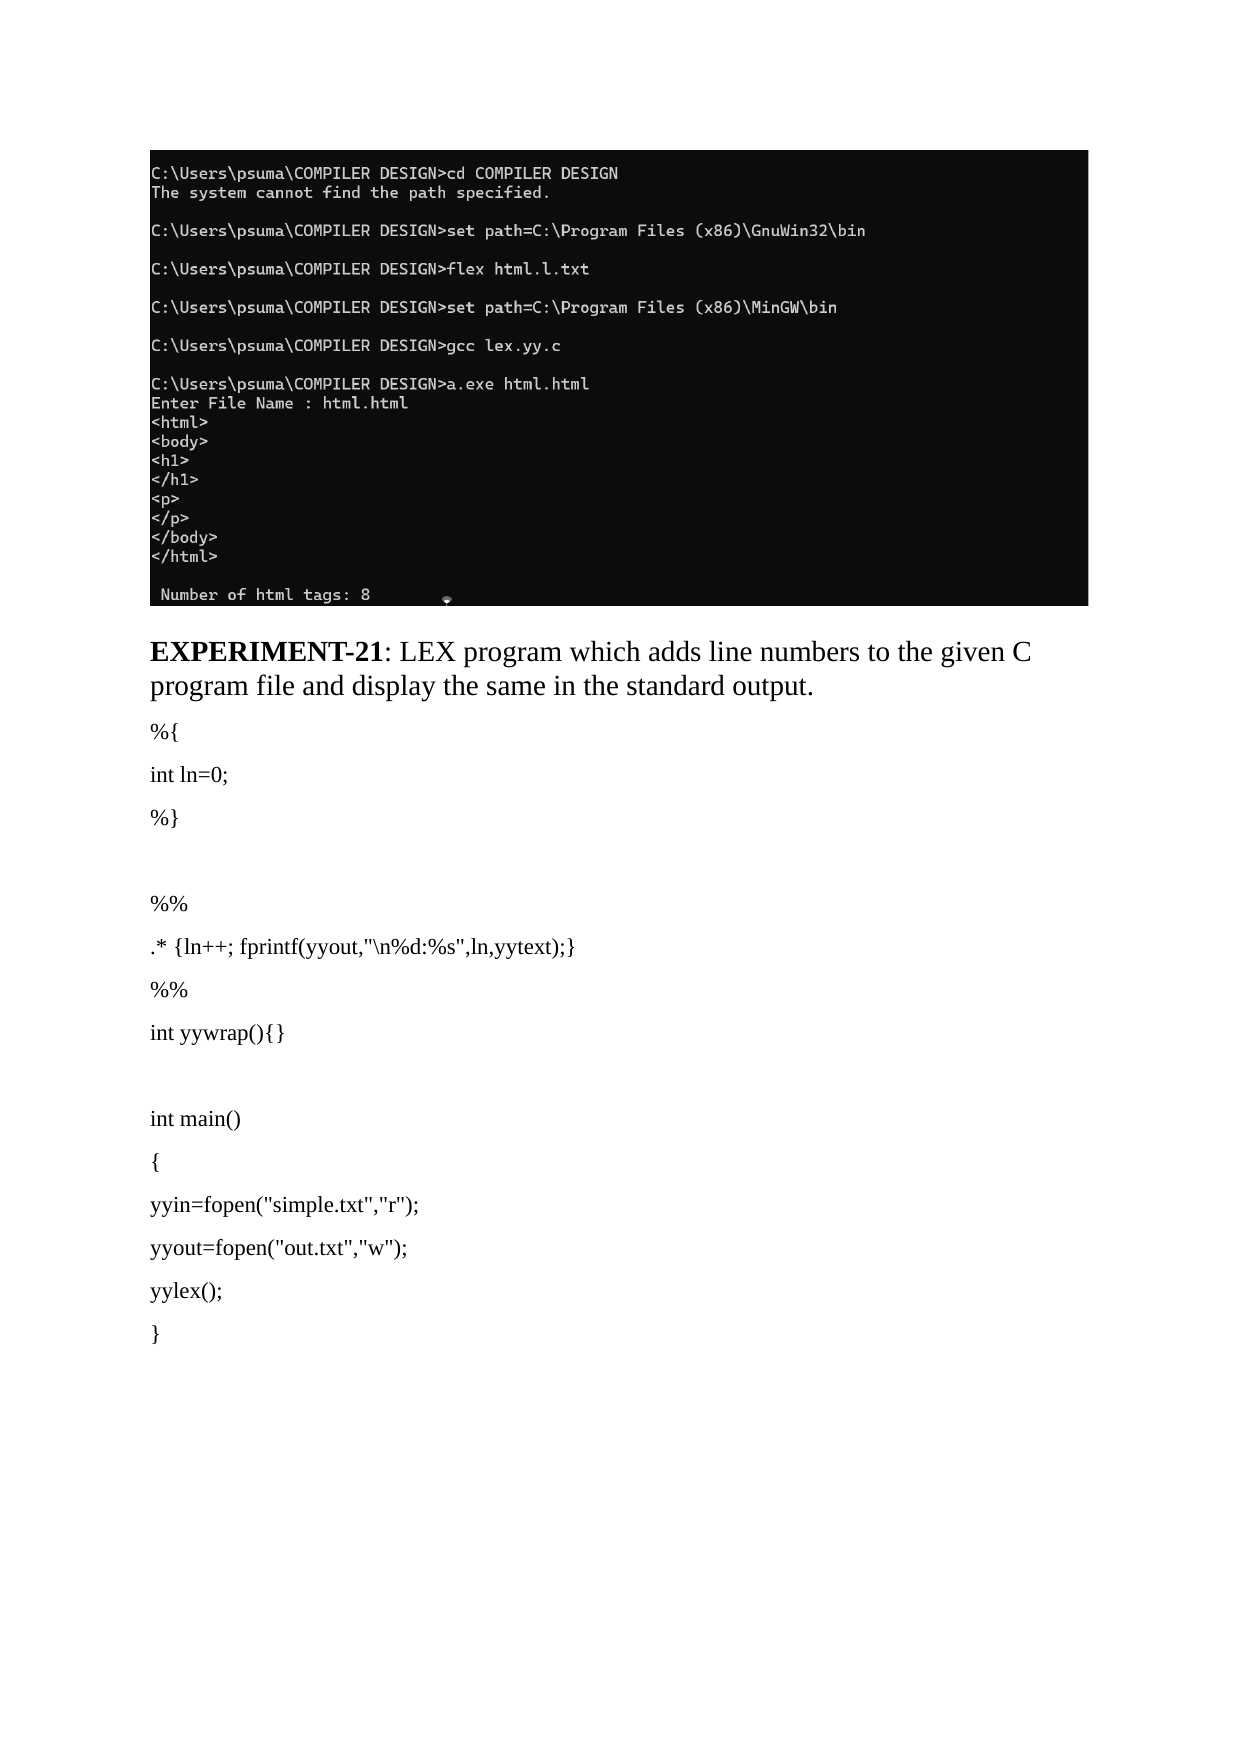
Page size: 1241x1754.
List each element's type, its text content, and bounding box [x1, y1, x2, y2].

text int yywrap(){} [150, 1019, 1090, 1046]
text EXPERIMENT-21: LEX program which adds line numbers to the given C program file and display the same in the standard output. [150, 634, 1090, 701]
text yyout=fopen("out.txt","w"); [150, 1234, 1090, 1261]
text int ln=0; [150, 761, 1090, 787]
picture [150, 150, 1089, 606]
text yyin=fopen("simple.txt","r"); [150, 1191, 1090, 1218]
text int main() [150, 1105, 1090, 1132]
text yylex(); [150, 1277, 1090, 1304]
text %% [150, 890, 1090, 917]
text %{ [150, 718, 1090, 744]
text } [150, 1320, 1090, 1347]
text .* {ln++; fprintf(yyout,"\n%d:%s",ln,yytext);} [150, 933, 1090, 959]
text %% [150, 976, 1090, 1003]
text { [150, 1148, 1090, 1175]
text %} [150, 804, 1090, 831]
